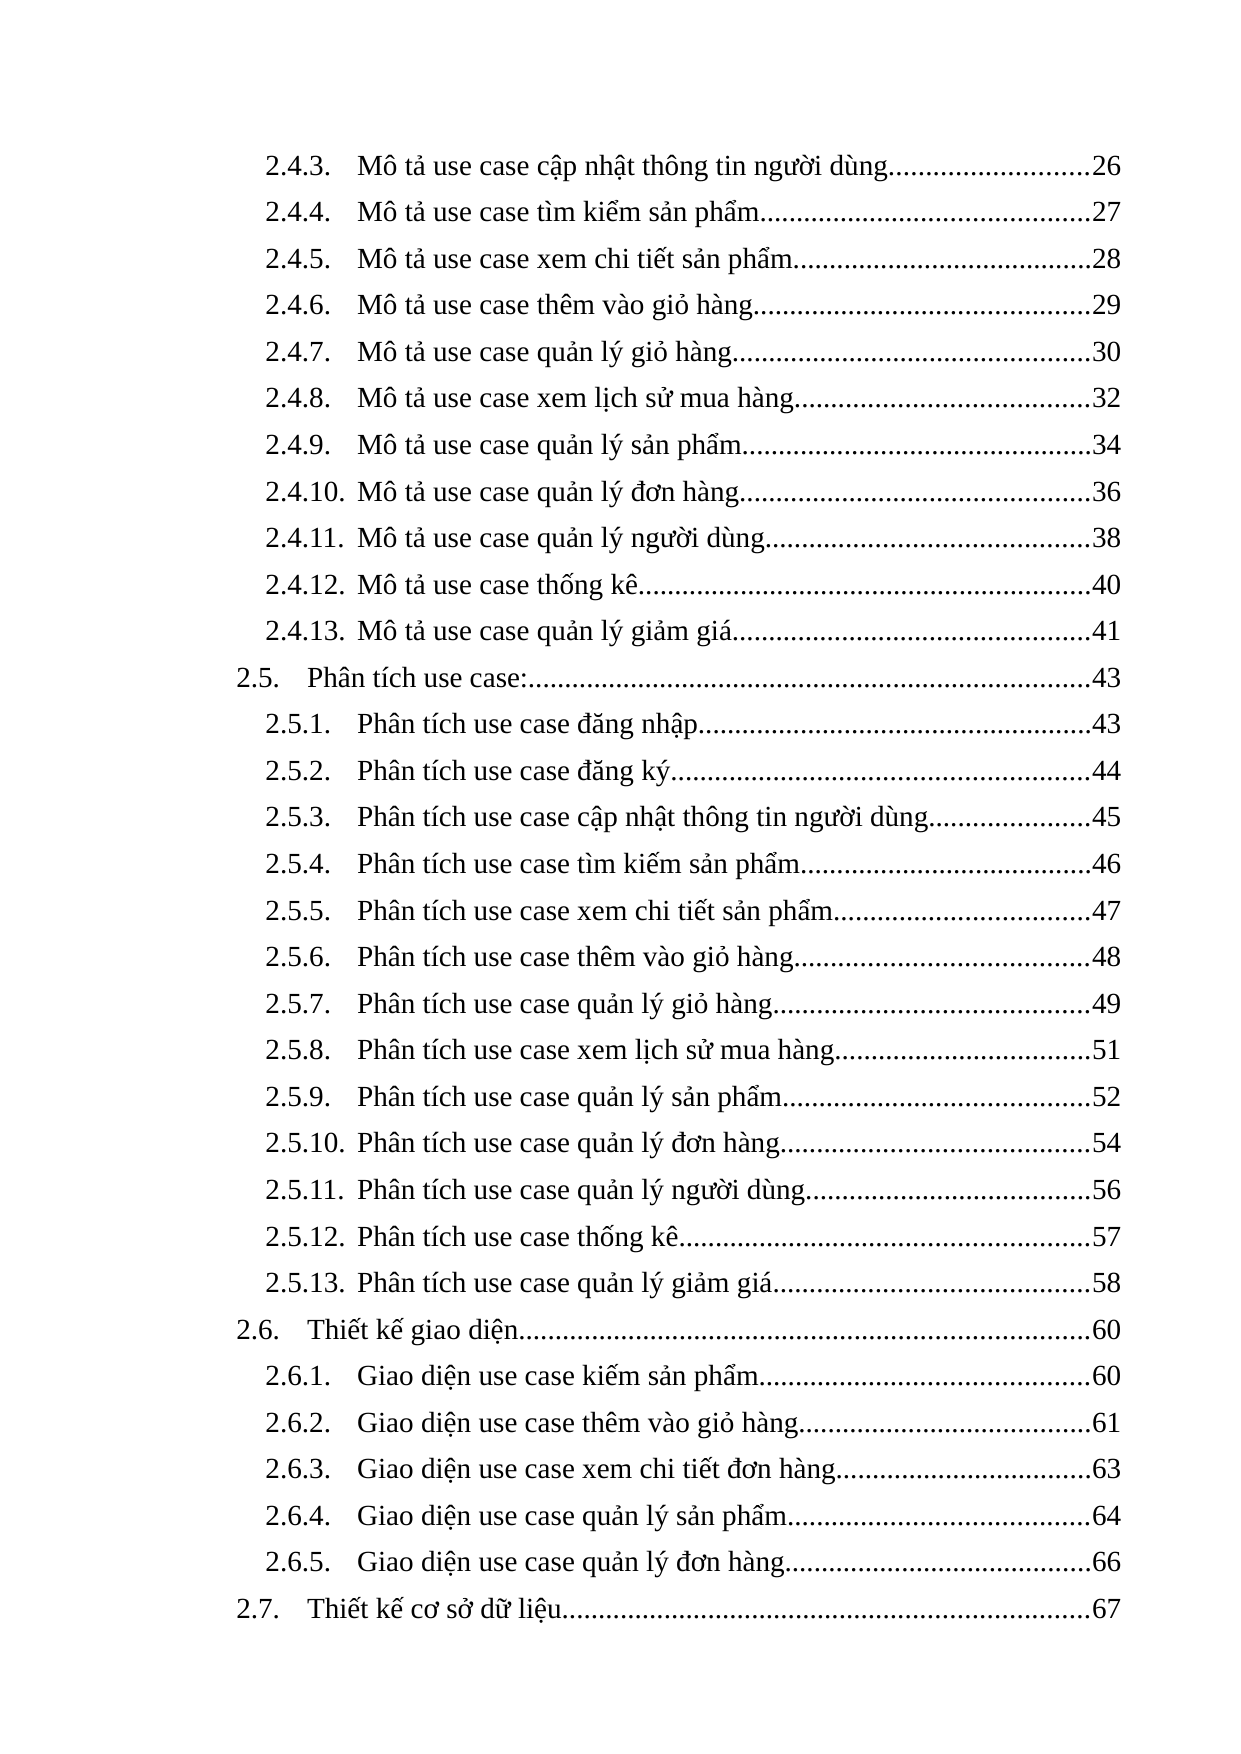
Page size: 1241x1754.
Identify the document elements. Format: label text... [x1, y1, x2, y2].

text 2.4.7. Mô tả use case quản lý giỏ hàng 30 [265, 334, 1122, 367]
text 2.5.11. Phân tích use case quản lý người dùng 56 [265, 1172, 1122, 1206]
text 2.4.6. Mô tả use case thêm vào giỏ hàng 29 [265, 287, 1122, 321]
text 2.4.4. Mô tả use case tìm kiểm sản phẩm 27 [265, 194, 1122, 228]
text 2.5.1. Phân tích use case đăng nhập 43 [265, 706, 1122, 740]
text 2.6.1. Giao diện use case kiếm sản phẩm 60 [265, 1358, 1122, 1392]
text 2.5.5. Phân tích use case xem chi tiết sản phẩm 47 [265, 893, 1122, 926]
text 2.5.2. Phân tích use case đăng ký 44 [265, 753, 1122, 787]
text 2.5.7. Phân tích use case quản lý giỏ hàng 49 [265, 986, 1122, 1019]
text 2.4.3. Mô tả use case cập nhật thông tin người dùng 26 [265, 148, 1122, 181]
text 2.6.3. Giao diện use case xem chi tiết đơn hàng 63 [265, 1451, 1122, 1485]
text 2.4.12. Mô tả use case thống kê 40 [265, 567, 1122, 600]
text 2.5.6. Phân tích use case thêm vào giỏ hàng 48 [265, 939, 1122, 973]
text 2.5.3. Phân tích use case cập nhật thông tin người dùng 45 [265, 799, 1122, 833]
text 2.6. Thiết kế giao diện 60 [236, 1312, 1122, 1345]
text 2.4.10. Mô tả use case quản lý đơn hàng 36 [265, 474, 1122, 507]
text 2.6.4. Giao diện use case quản lý sản phẩm 64 [265, 1498, 1122, 1532]
text 2.4.11. Mô tả use case quản lý người dùng 38 [265, 520, 1122, 554]
text 2.4.13. Mô tả use case quản lý giảm giá 41 [265, 613, 1122, 647]
text 2.5. Phân tích use case: 43 [236, 660, 1122, 693]
text 2.4.8. Mô tả use case xem lịch sử mua hàng 32 [265, 381, 1122, 414]
text 2.6.2. Giao diện use case thêm vào giỏ hàng 61 [265, 1405, 1122, 1438]
text 2.5.13. Phân tích use case quản lý giảm giá 58 [265, 1265, 1122, 1299]
text 2.7. Thiết kế cơ sở dữ liệu 67 [236, 1591, 1122, 1625]
text 2.4.5. Mô tả use case xem chi tiết sản phẩm 28 [265, 241, 1122, 274]
text 2.5.12. Phân tích use case thống kê 57 [265, 1219, 1122, 1252]
text 2.5.9. Phân tích use case quản lý sản phẩm 52 [265, 1079, 1122, 1112]
text 2.5.10. Phân tích use case quản lý đơn hàng 54 [265, 1126, 1122, 1159]
text 2.5.8. Phân tích use case xem lịch sử mua hàng 51 [265, 1032, 1122, 1066]
text 2.6.5. Giao diện use case quản lý đơn hàng 66 [265, 1544, 1122, 1578]
text 2.4.9. Mô tả use case quản lý sản phẩm 34 [265, 427, 1122, 461]
text 2.5.4. Phân tích use case tìm kiếm sản phẩm 46 [265, 846, 1122, 880]
